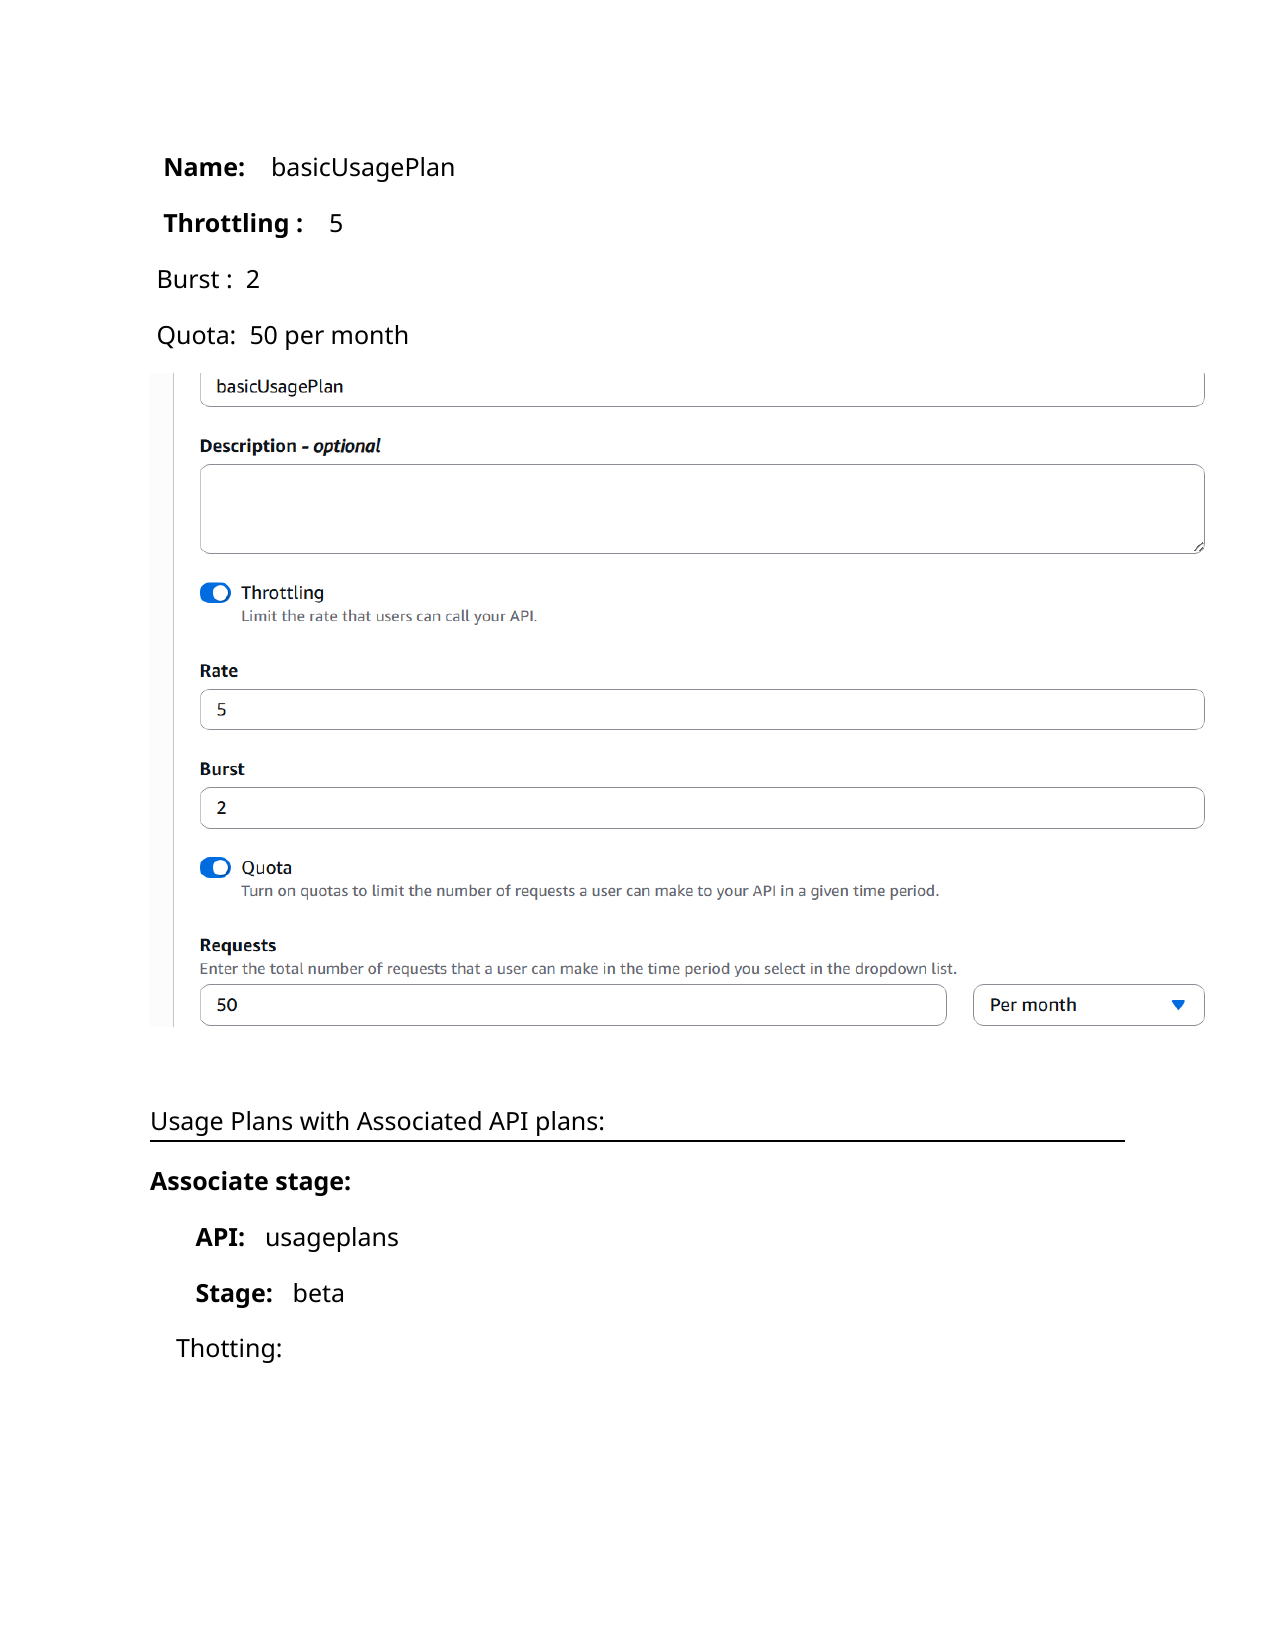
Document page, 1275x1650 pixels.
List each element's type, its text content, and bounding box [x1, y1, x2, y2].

text API: usageplans [150, 1219, 1125, 1253]
text Quota: 50 per month [150, 317, 1125, 352]
text Associate stage: [150, 1163, 1125, 1198]
picture [150, 373, 1275, 1027]
text Stage: beta [150, 1275, 1125, 1309]
text Throttling : 5 [150, 206, 1125, 240]
text Burst : 2 [150, 262, 1125, 296]
text Usage Plans with Associated API plans: [150, 1104, 1125, 1140]
text Thotting: [150, 1331, 1125, 1365]
text Name: basicUsagePlan [150, 150, 1125, 184]
